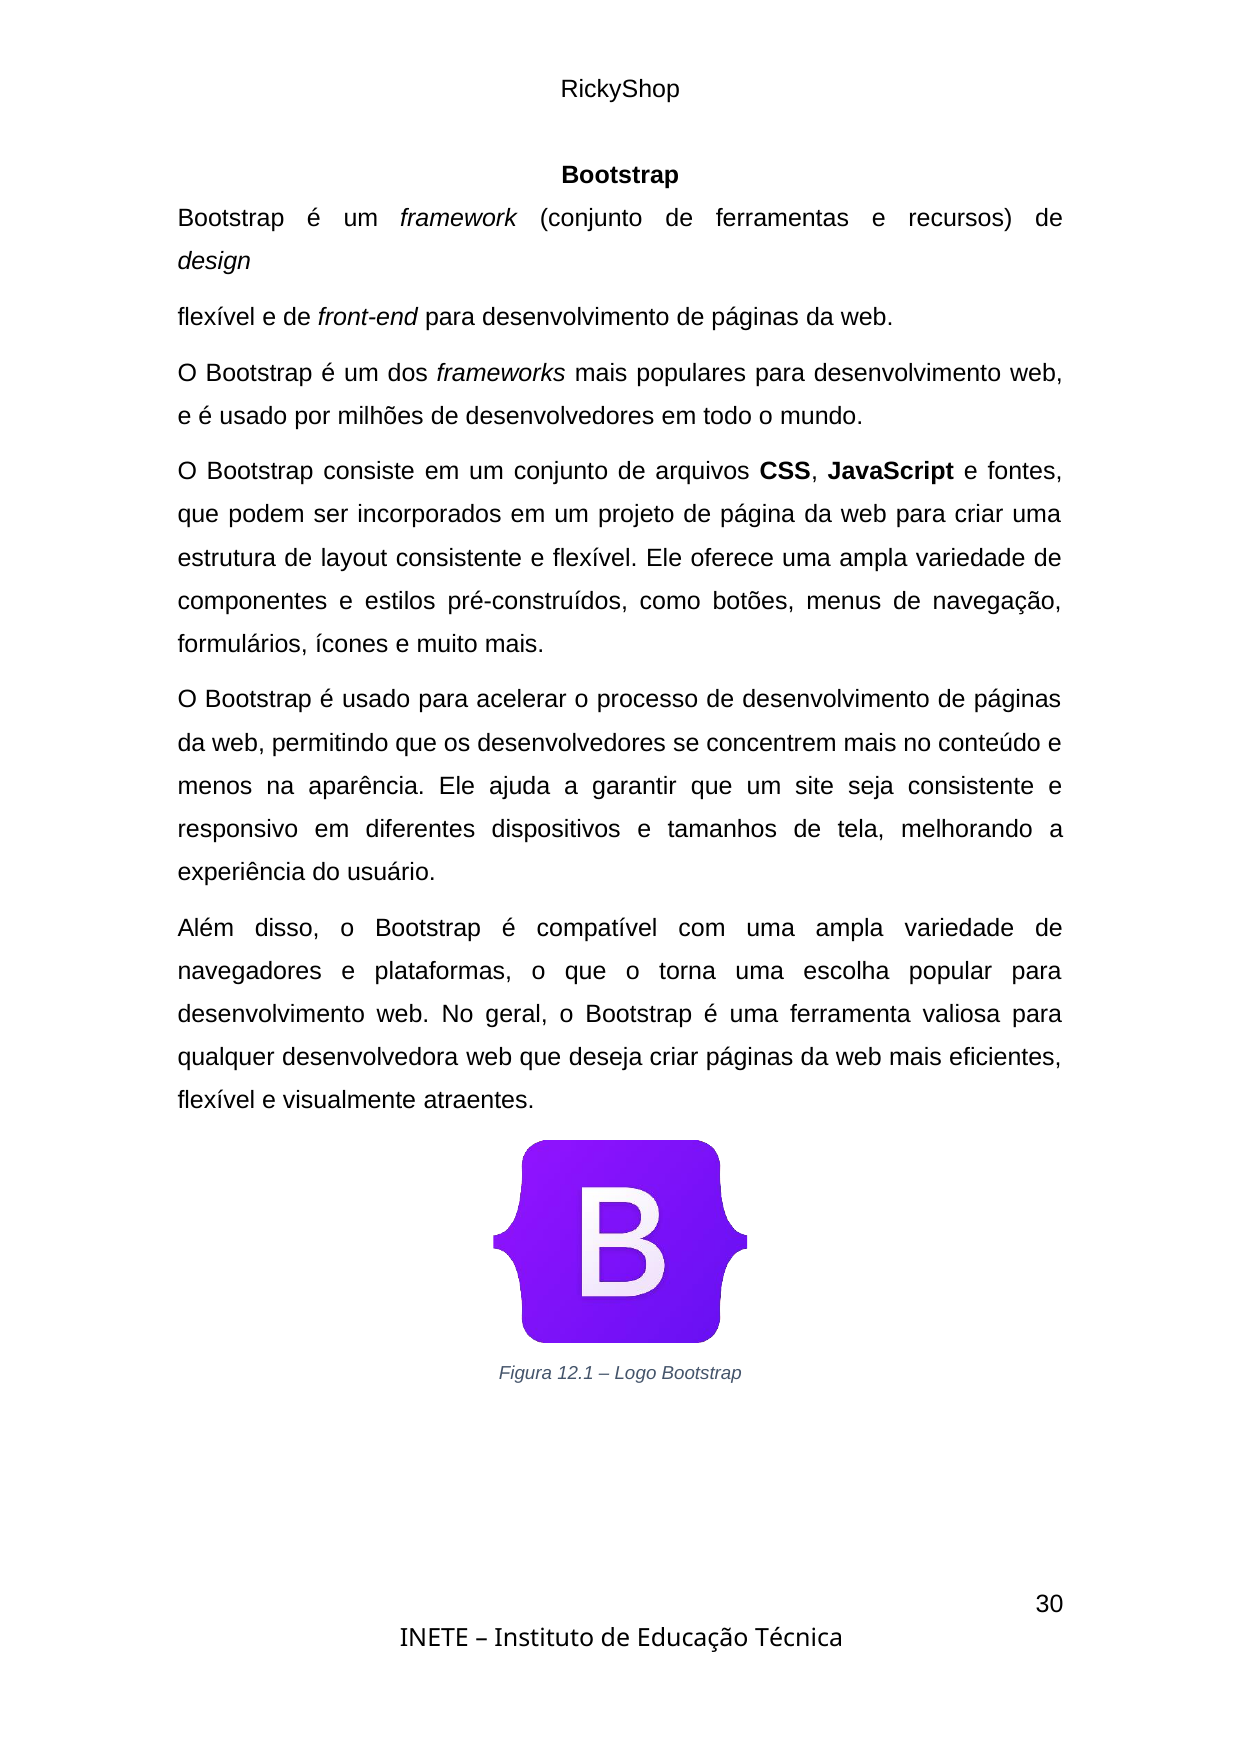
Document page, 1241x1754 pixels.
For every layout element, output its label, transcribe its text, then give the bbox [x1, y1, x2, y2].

text Bootstrap é um framework (conjunto de ferramentas e recursos) de design [177, 203, 1063, 275]
text O Bootstrap é um dos frameworks mais populares para desenvolvimento web, e é usado por milhões de desenvolvedores em todo o mundo. [177, 358, 1063, 429]
picture [493, 1140, 748, 1343]
text Figura 12.1 – Logo Bootstrap [177, 1362, 1063, 1383]
text flexível e de front-end para desenvolvimento de páginas da web. [177, 302, 1063, 331]
text O Bootstrap é usado para acelerar o processo de desenvolvimento de páginas da web, permitindo que os desenvolvedores se concentrem mais no conteúdo e menos na aparência. Ele ajuda a garantir que um site seja consistente e responsivo em diferentes dispositivos e tamanhos de tela, melhorando a experiência do usuário. [177, 684, 1063, 886]
text Além disso, o Bootstrap é compatível com uma ampla variedade de navegadores e plataformas, o que o torna uma escolha popular para desenvolvimento web. No geral, o Bootstrap é uma ferramenta valiosa para qualquer desenvolvedora web que deseja criar páginas da web mais eficientes, flexível e visualmente atraentes. [177, 913, 1063, 1114]
text O Bootstrap consiste em um conjunto de arquivos CSS, JavaScript e fontes, que podem ser incorporados em um projeto de página da web para criar uma estrutura de layout consistente e flexível. Ele oferece uma ampla variedade de componentes e estilos pré-construídos, como botões, menus de navegação, formulários, ícones e muito mais. [177, 456, 1063, 658]
subtitle Bootstrap [177, 160, 1063, 189]
